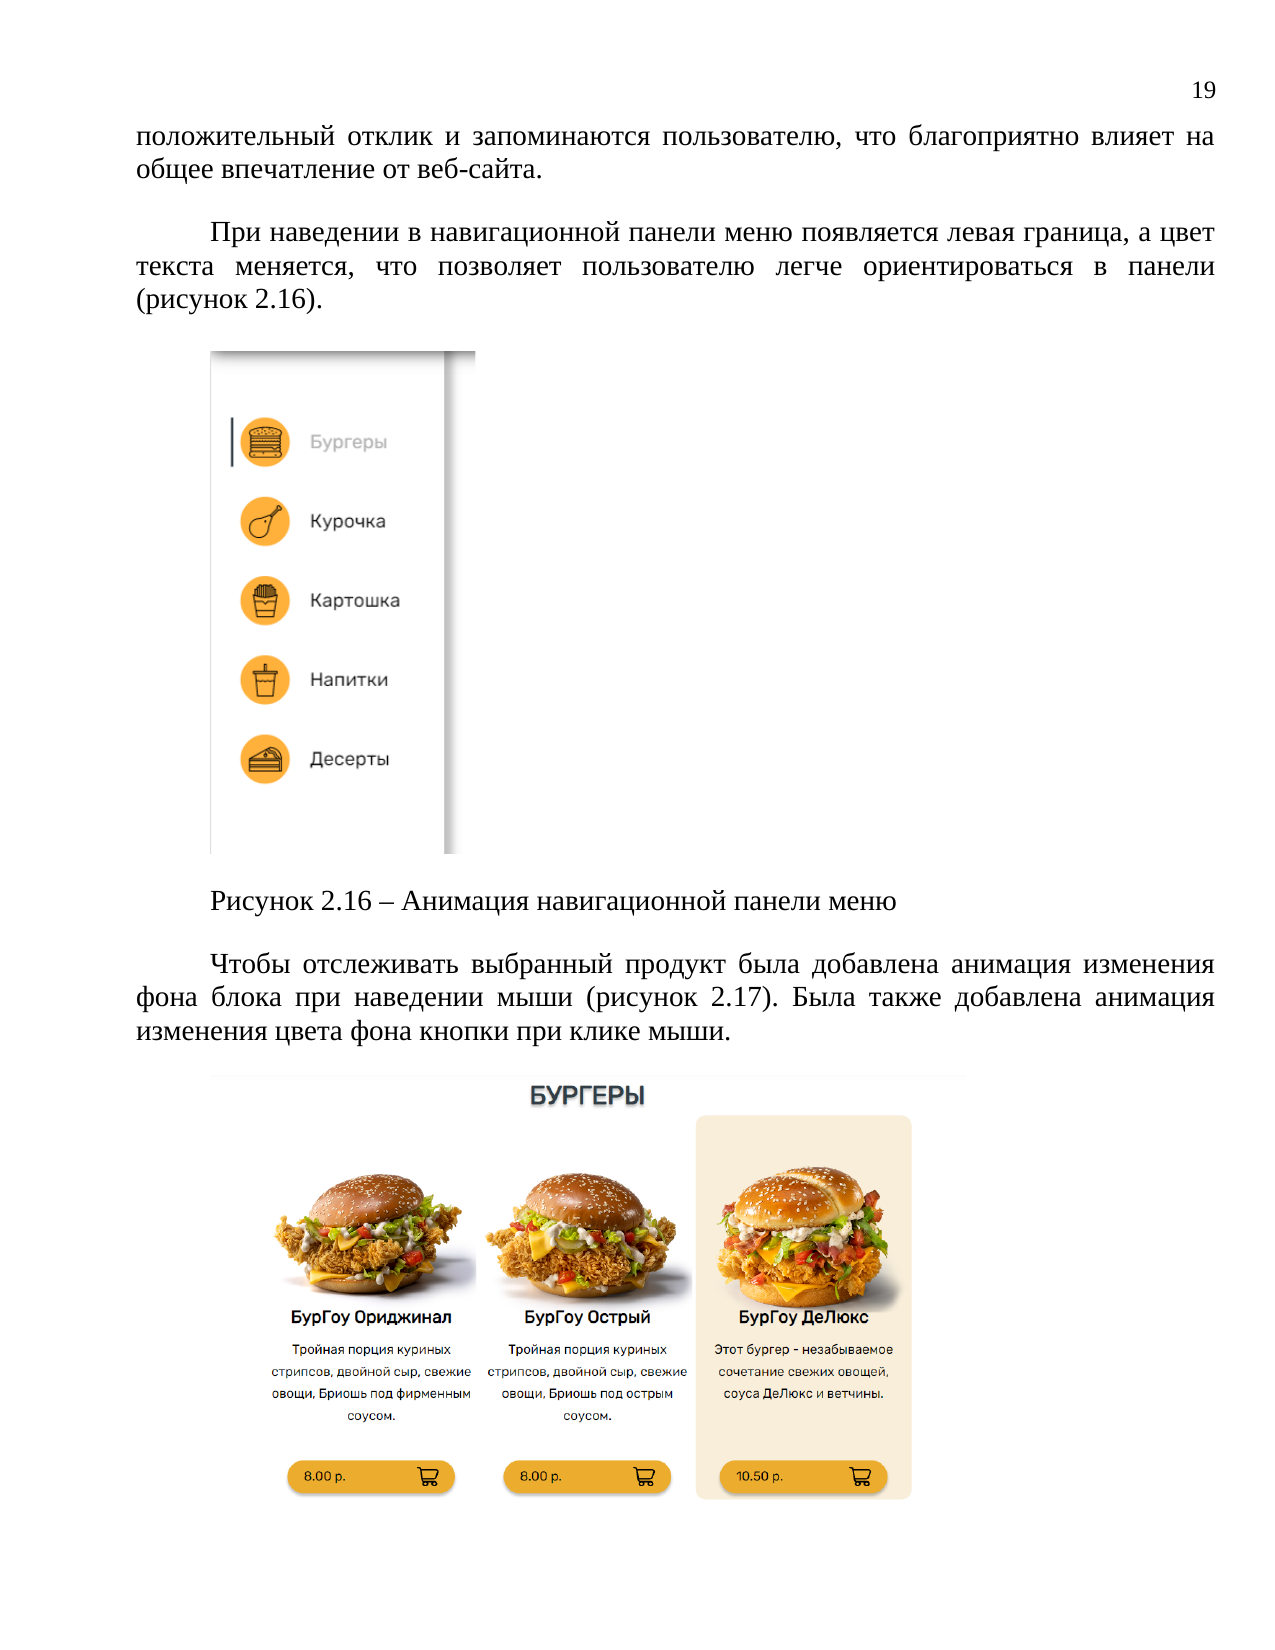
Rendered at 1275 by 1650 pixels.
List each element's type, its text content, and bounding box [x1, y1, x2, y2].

text Чтобы отслеживать выбранный продукт была добавлена анимация изменения фона блока при наведении мыши (рисунок 2.17). Была также добавлена анимация изменения цвета фона кнопки при клике мыши. [136, 946, 1216, 1046]
picture [209, 351, 476, 854]
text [136, 118, 1216, 185]
picture [209, 1075, 967, 1535]
text При наведении в навигационной панели меню появляется левая граница, а цвет текста меняется, что позволяет пользователю легче ориентироваться в панели (рисунок 2.16). [136, 214, 1216, 315]
text Рисунок 2.16 – Анимация навигационной панели меню [136, 344, 1216, 917]
